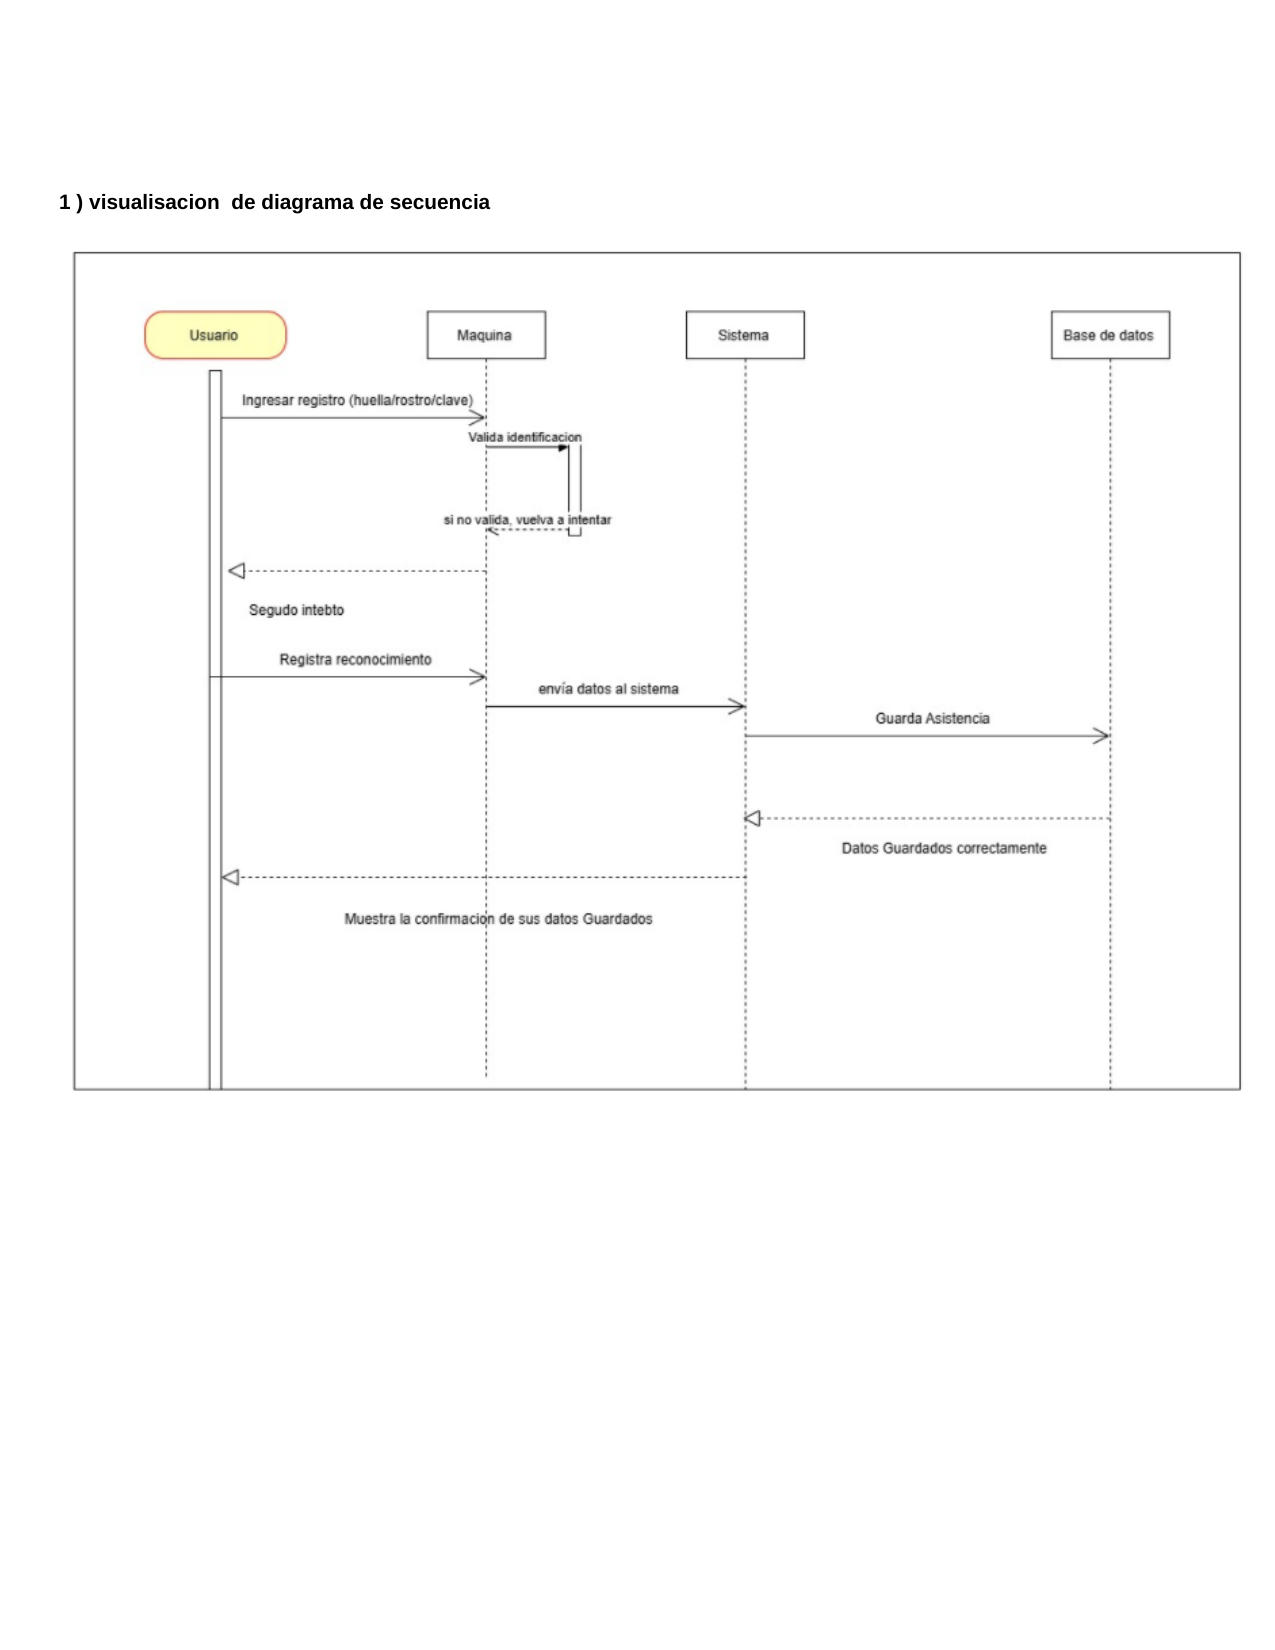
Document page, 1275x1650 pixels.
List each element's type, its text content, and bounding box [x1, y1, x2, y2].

text 1 ) visualisacion de diagrama de secuencia [59, 189, 1260, 213]
picture [62, 240, 1264, 1118]
